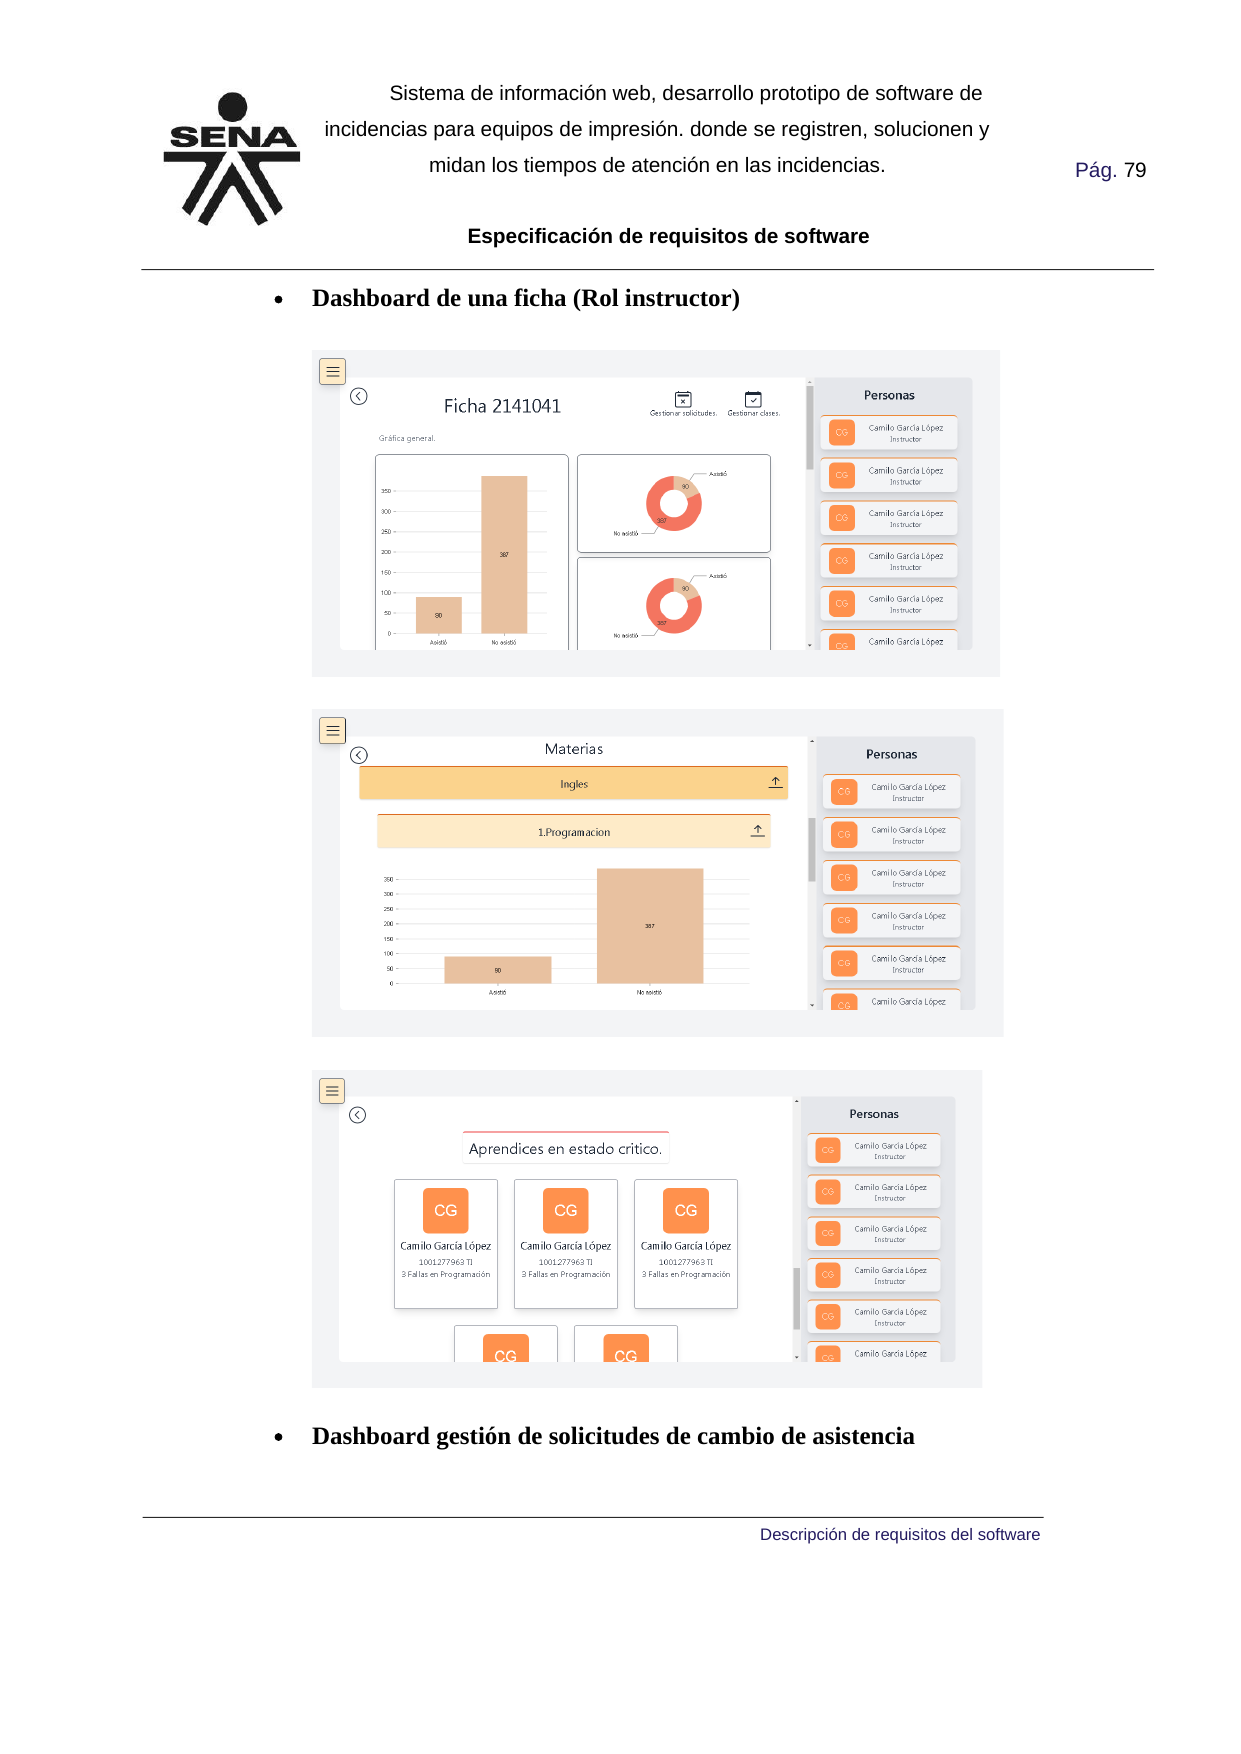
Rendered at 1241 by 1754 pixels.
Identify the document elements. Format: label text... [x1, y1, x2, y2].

list Dashboard de una ficha (Rol instructor) [275, 283, 1092, 312]
picture [163, 88, 301, 226]
picture [311, 709, 1004, 1037]
list Dashboard gestión de solicitudes de cambio de asistencia [275, 1421, 1092, 1450]
picture [311, 350, 1001, 677]
picture [311, 1070, 983, 1388]
